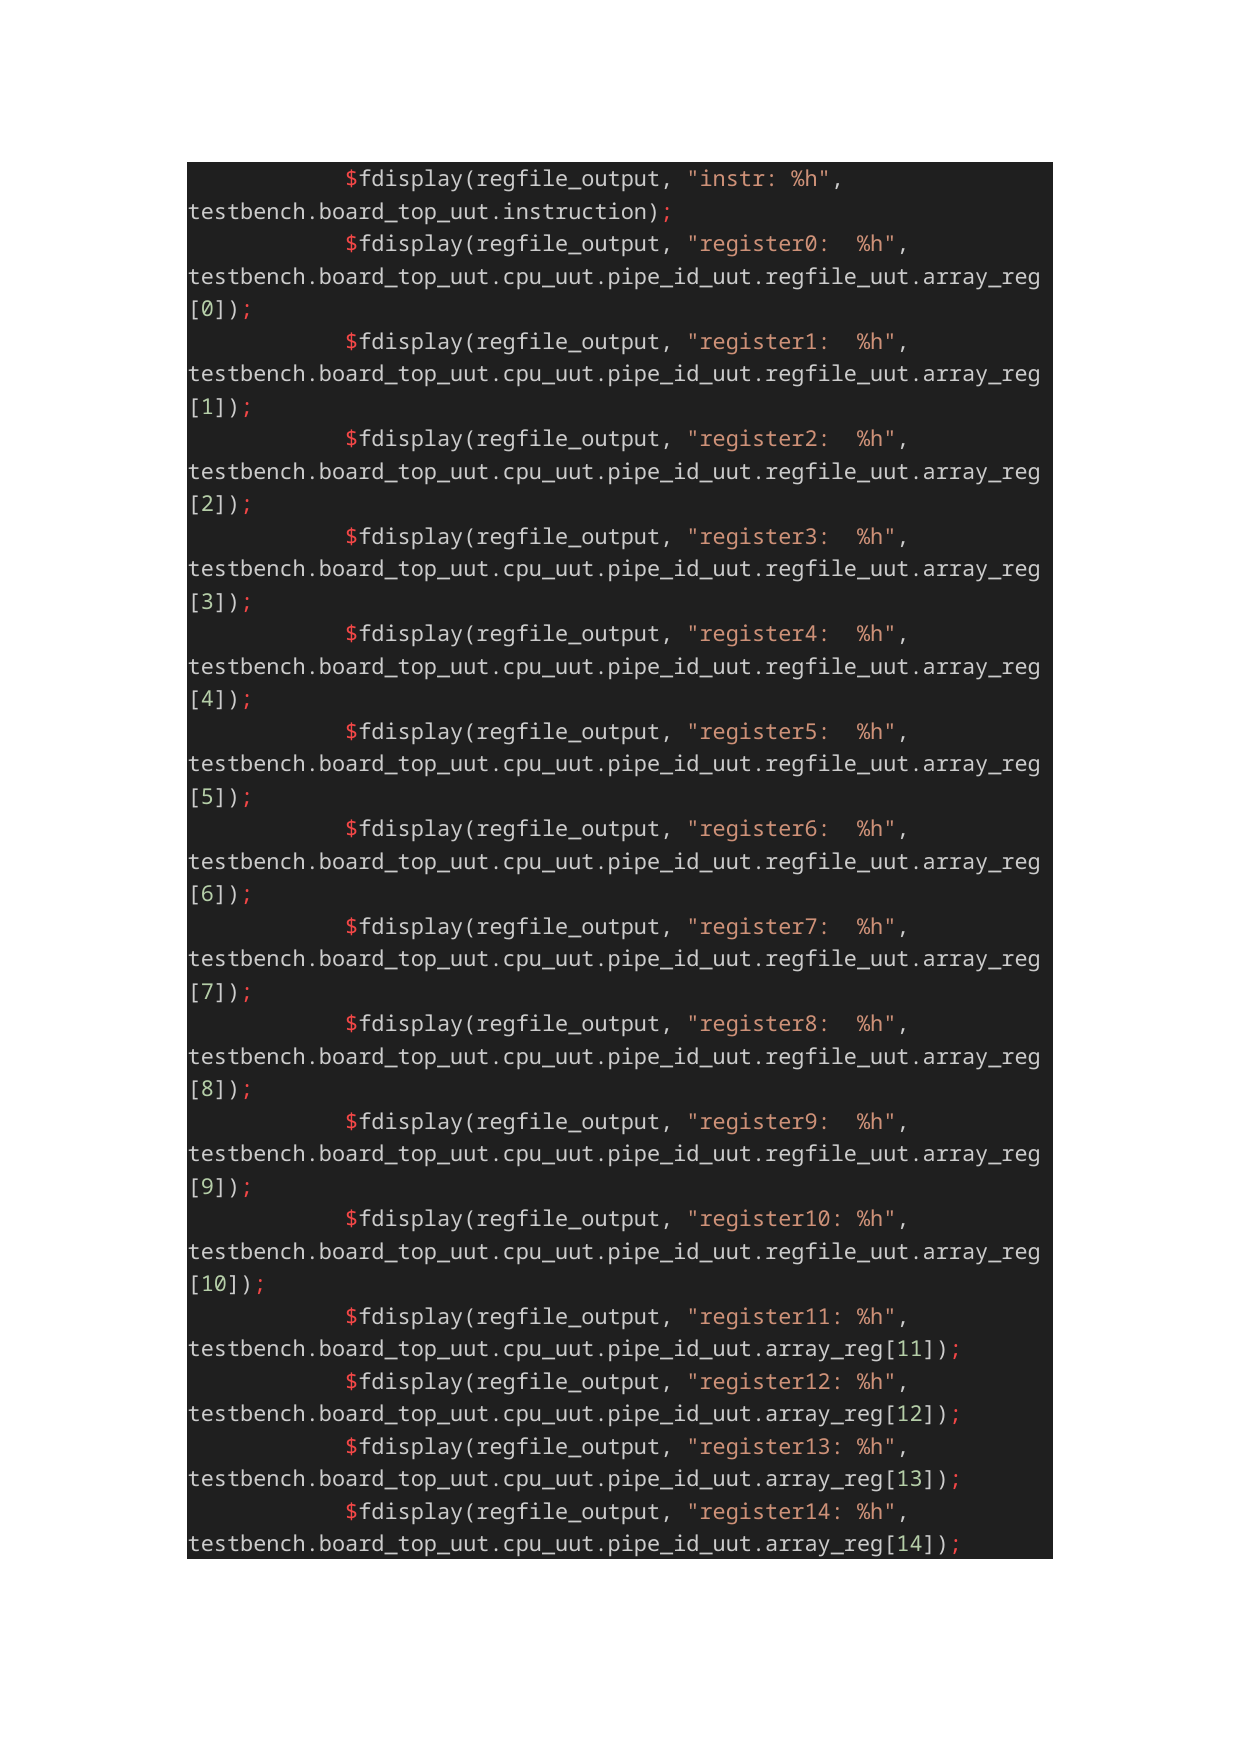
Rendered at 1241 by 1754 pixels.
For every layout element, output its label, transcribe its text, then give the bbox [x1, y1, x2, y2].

text $fdisplay(regfile_output, "register3: %h", testbench.board_top_uut.cpu_uut.pipe_id_uut.regfile_uut.array_reg[3]); [187, 519, 1053, 617]
text $fdisplay(regfile_output, "register14: %h", testbench.board_top_uut.cpu_uut.pipe_id_uut.array_reg[14]); [187, 1494, 1053, 1559]
text $fdisplay(regfile_output, "register12: %h", testbench.board_top_uut.cpu_uut.pipe_id_uut.array_reg[12]); [187, 1364, 1053, 1429]
text $fdisplay(regfile_output, "register10: %h", testbench.board_top_uut.cpu_uut.pipe_id_uut.regfile_uut.array_reg[10]); [187, 1202, 1053, 1299]
text $fdisplay(regfile_output, "register13: %h", testbench.board_top_uut.cpu_uut.pipe_id_uut.array_reg[13]); [187, 1429, 1053, 1494]
text $fdisplay(regfile_output, "register2: %h", testbench.board_top_uut.cpu_uut.pipe_id_uut.regfile_uut.array_reg[2]); [187, 422, 1053, 519]
text $fdisplay(regfile_output, "register7: %h", testbench.board_top_uut.cpu_uut.pipe_id_uut.regfile_uut.array_reg[7]); [187, 909, 1053, 1007]
text $fdisplay(regfile_output, "register6: %h", testbench.board_top_uut.cpu_uut.pipe_id_uut.regfile_uut.array_reg[6]); [187, 812, 1053, 909]
text $fdisplay(regfile_output, "register11: %h", testbench.board_top_uut.cpu_uut.pipe_id_uut.array_reg[11]); [187, 1299, 1053, 1364]
text $fdisplay(regfile_output, "register8: %h", testbench.board_top_uut.cpu_uut.pipe_id_uut.regfile_uut.array_reg[8]); [187, 1007, 1053, 1104]
text $fdisplay(regfile_output, "register5: %h", testbench.board_top_uut.cpu_uut.pipe_id_uut.regfile_uut.array_reg[5]); [187, 714, 1053, 812]
text $fdisplay(regfile_output, "register4: %h", testbench.board_top_uut.cpu_uut.pipe_id_uut.regfile_uut.array_reg[4]); [187, 617, 1053, 714]
text $fdisplay(regfile_output, "register1: %h", testbench.board_top_uut.cpu_uut.pipe_id_uut.regfile_uut.array_reg[1]); [187, 324, 1053, 422]
text $fdisplay(regfile_output, "register0: %h", testbench.board_top_uut.cpu_uut.pipe_id_uut.regfile_uut.array_reg[0]); [187, 227, 1053, 324]
text $fdisplay(regfile_output, "instr: %h", testbench.board_top_uut.instruction); [187, 162, 1053, 227]
text $fdisplay(regfile_output, "register9: %h", testbench.board_top_uut.cpu_uut.pipe_id_uut.regfile_uut.array_reg[9]); [187, 1104, 1053, 1202]
